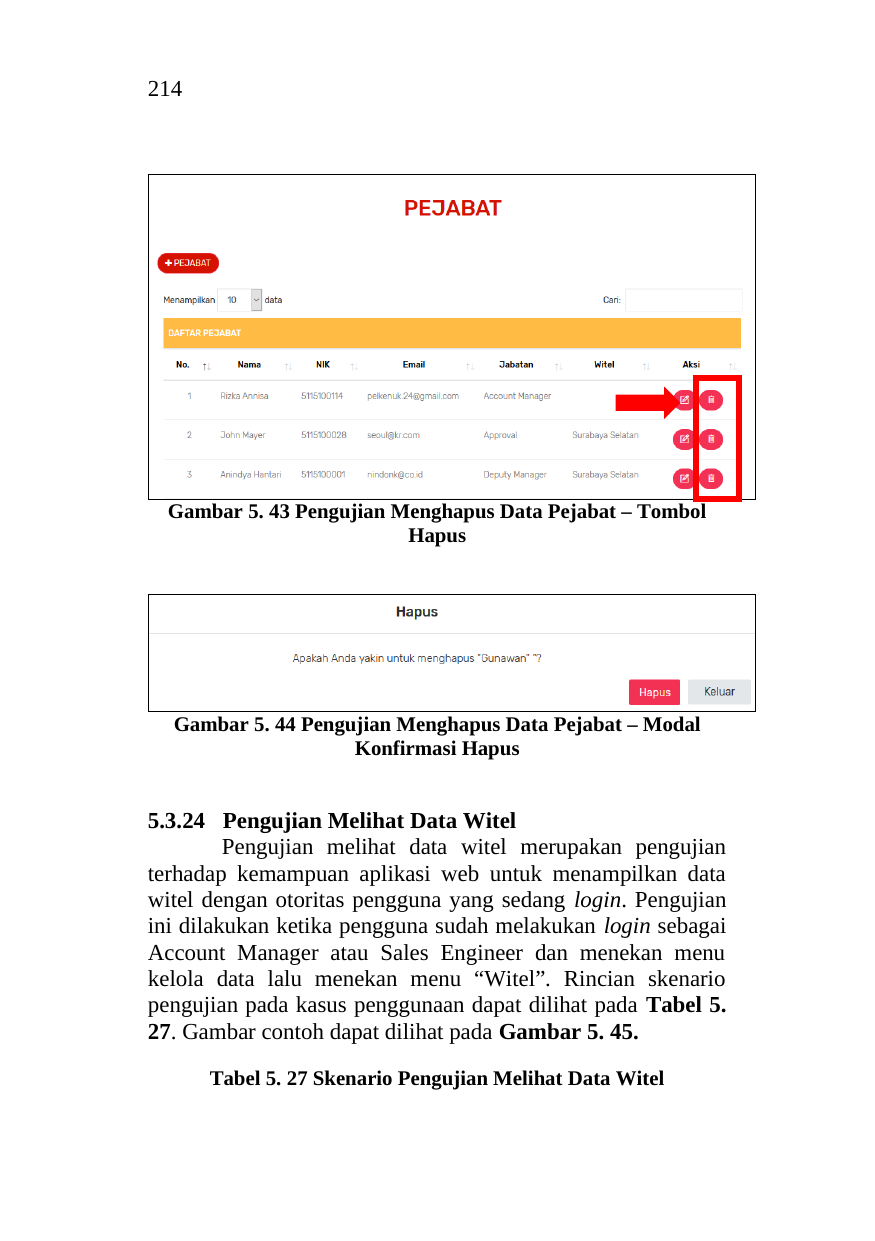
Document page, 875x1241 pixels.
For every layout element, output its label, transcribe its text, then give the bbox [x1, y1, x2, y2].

subtitle Pengujian Melihat Data Witel [148, 807, 726, 833]
text Tabel 5. 27 Skenario Pengujian Melihat Data Witel [148, 1066, 726, 1090]
picture [149, 595, 755, 711]
text Gambar 5. 43 Pengujian Menghapus Data Pejabat – Tombol Hapus [148, 500, 726, 547]
picture [149, 175, 755, 499]
picture [699, 381, 736, 496]
text Gambar 5. 44 Pengujian Menghapus Data Pejabat – Modal Konfirmasi Hapus [148, 712, 726, 760]
text Pengujian melihat data witel merupakan pengujian terhadap kemampuan aplikasi web untuk menampilkan data witel dengan otoritas pengguna yang sedang login. Pengujian ini dilakukan ketika pengguna sudah melakukan login sebagai Account Manager atau Sales Engineer dan menekan menu kelola data lalu menekan menu “Witel”. Rincian skenario pengujian pada kasus penggunaan dapat dilihat pada Tabel 5. 27. Gambar contoh dapat dilihat pada Gambar 5. 45. [148, 833, 726, 1044]
